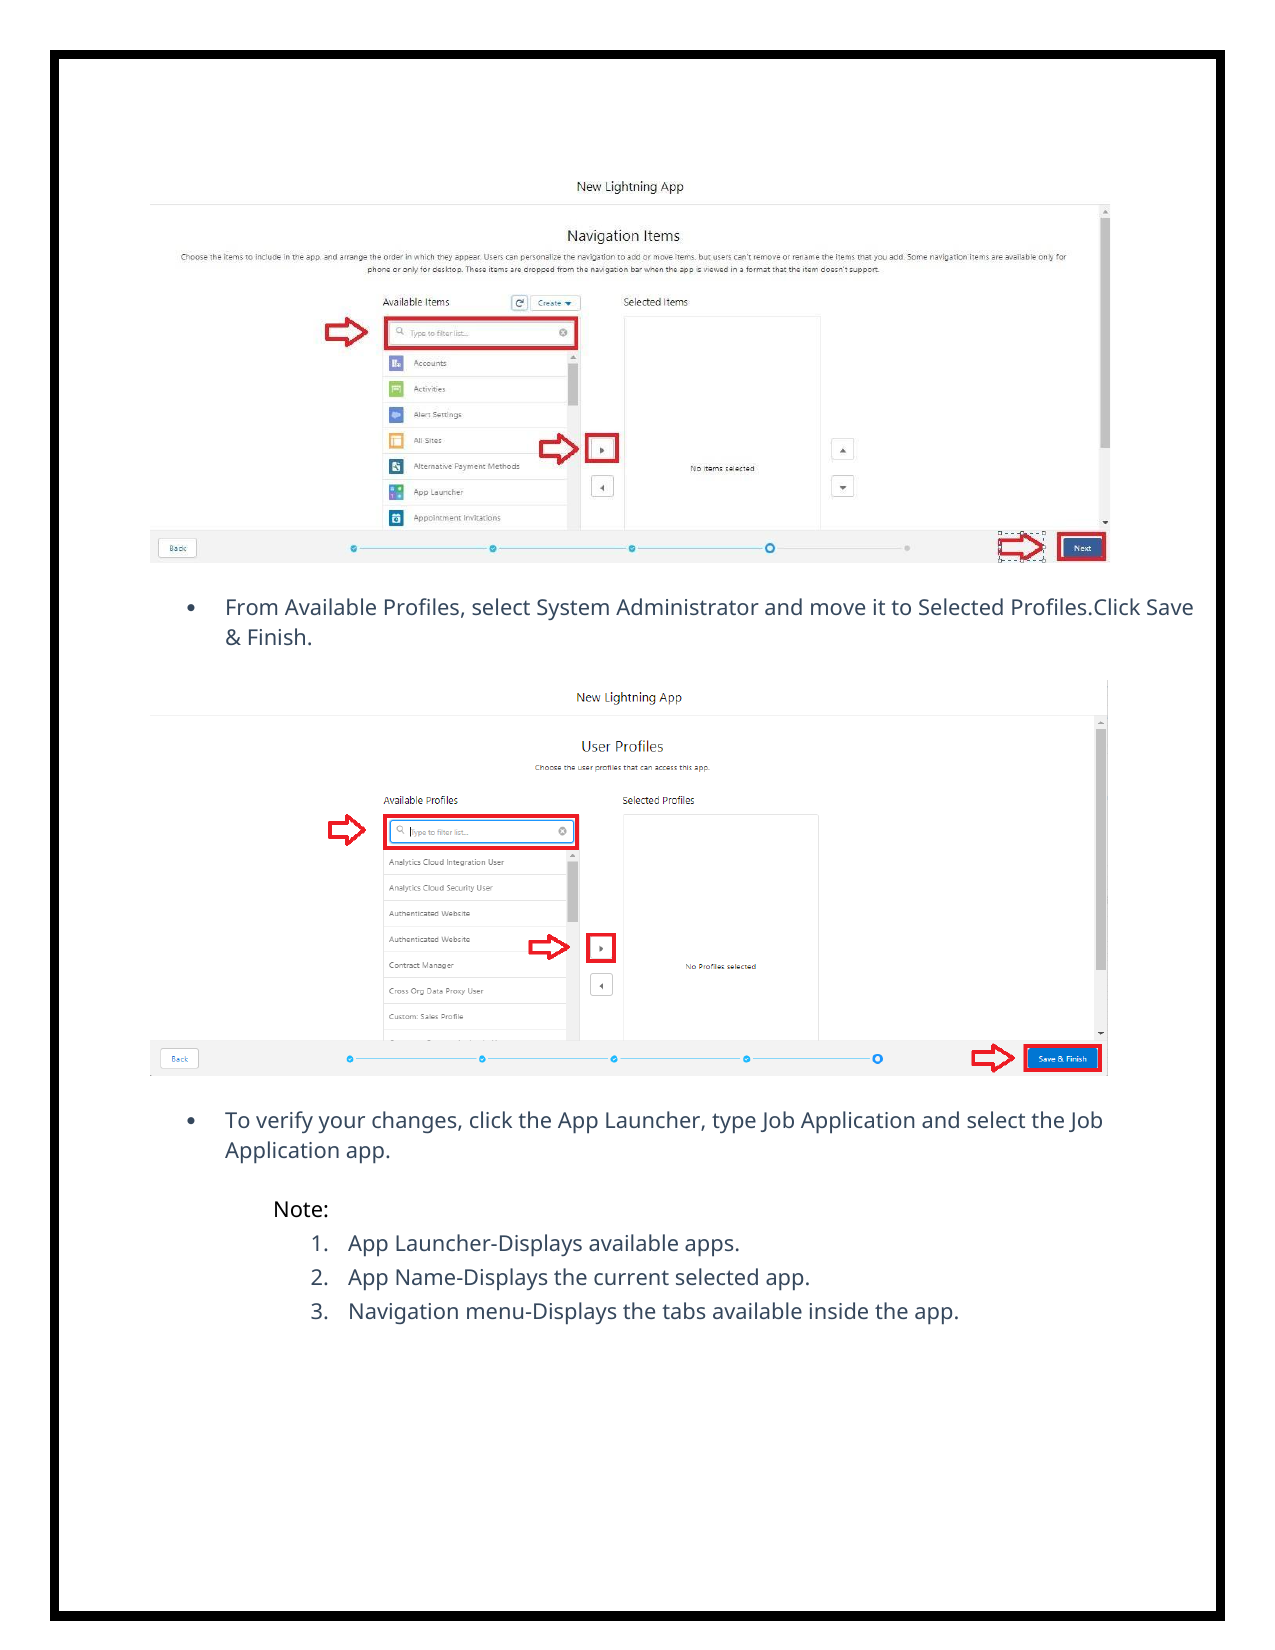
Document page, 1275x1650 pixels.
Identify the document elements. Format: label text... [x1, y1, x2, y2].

picture [150, 181, 1110, 563]
list App Name-Displays the current selected app. [310, 1262, 1196, 1292]
picture [150, 680, 1108, 1076]
text Note: [273, 1194, 1196, 1223]
list Navigation menu-Displays the tabs available inside the app. [310, 1296, 1196, 1326]
list From Available Profiles, select System Administrator and move it to Selected Profiles.Click Save & Finish. [187, 592, 1196, 652]
list App Launcher-Displays available apps. [310, 1228, 1196, 1258]
list To verify your changes, click the App Launcher, type Job Application and select the Job Application app. [187, 1105, 1196, 1164]
